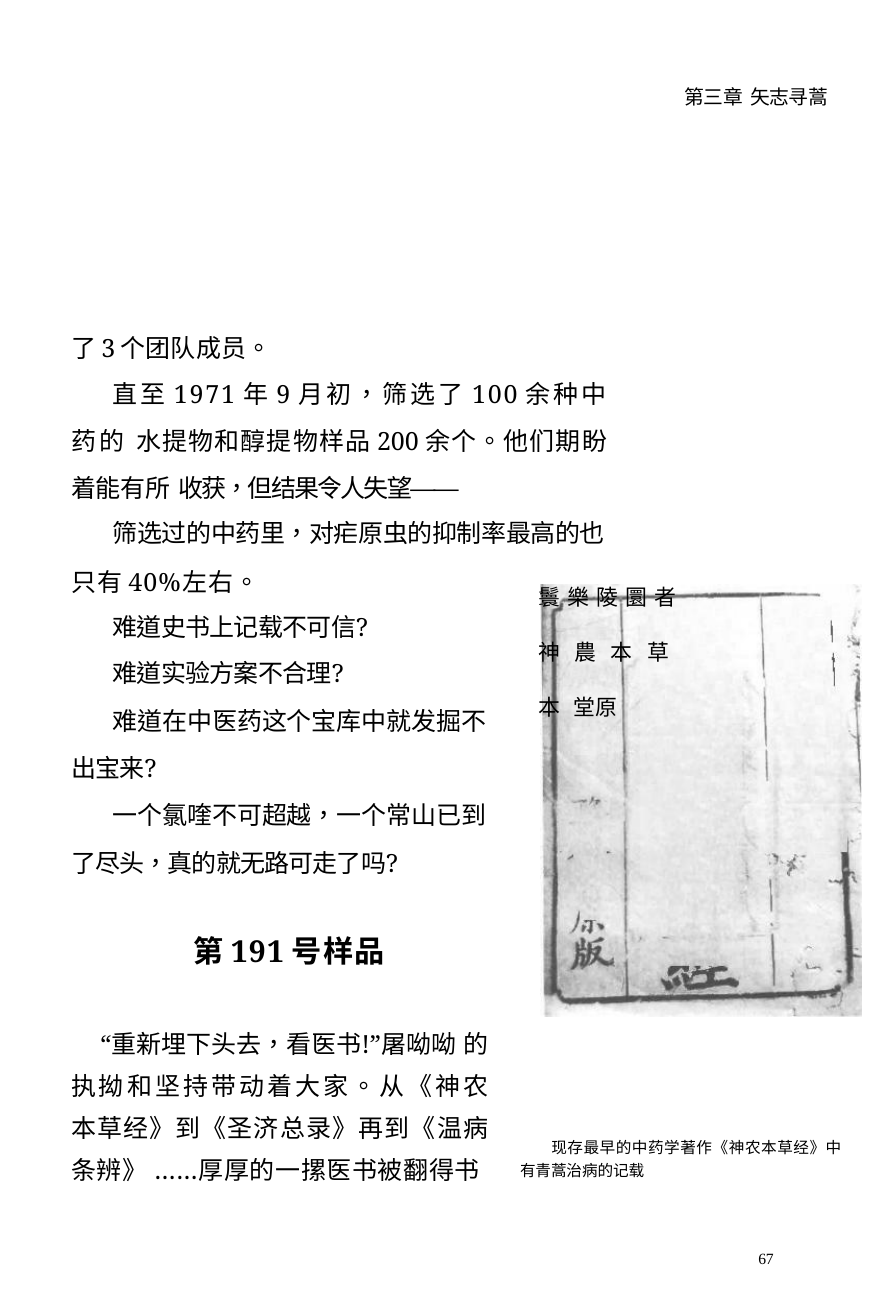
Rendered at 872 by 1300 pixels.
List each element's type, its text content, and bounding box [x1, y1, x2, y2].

text “重新埋下头去，看医书!”屠呦呦 的执拗和坚持带动着大家。从《神农 本草经》到《圣济总录》再到《温病 条辨》 ……厚厚的一摞医书被翻得书 [71, 1027, 488, 1186]
text 难道实验方案不合理? [112, 658, 509, 688]
text 第191号样品 [193, 932, 509, 970]
text 难道在中医药这个宝库中就发掘不 出宝来? [71, 703, 487, 784]
text 只有40%左右。 [71, 567, 509, 598]
text 一个氯喹不可超越，一个常山已到 了尽头，真的就无路可走了吗? [71, 797, 486, 879]
picture [540, 703, 546, 711]
text 了3个团队成员。 [71, 332, 843, 363]
text 筛选过的中药里，对疟原虫的抑制率最高的也 [112, 517, 843, 548]
picture [540, 584, 862, 1017]
text 现存最早的中药学著作《神农本草经》中 有青蒿治病的记载 [520, 1137, 843, 1181]
text 直至1971年9月初，筛选了100余种中药的 水提物和醇提物样品200余个。他们期盼着能有所 收获，但结果令人失望—— [71, 377, 607, 504]
text 第三章 矢志寻蒿 [684, 85, 843, 109]
text 难道史书上记载不可信? [112, 611, 509, 642]
